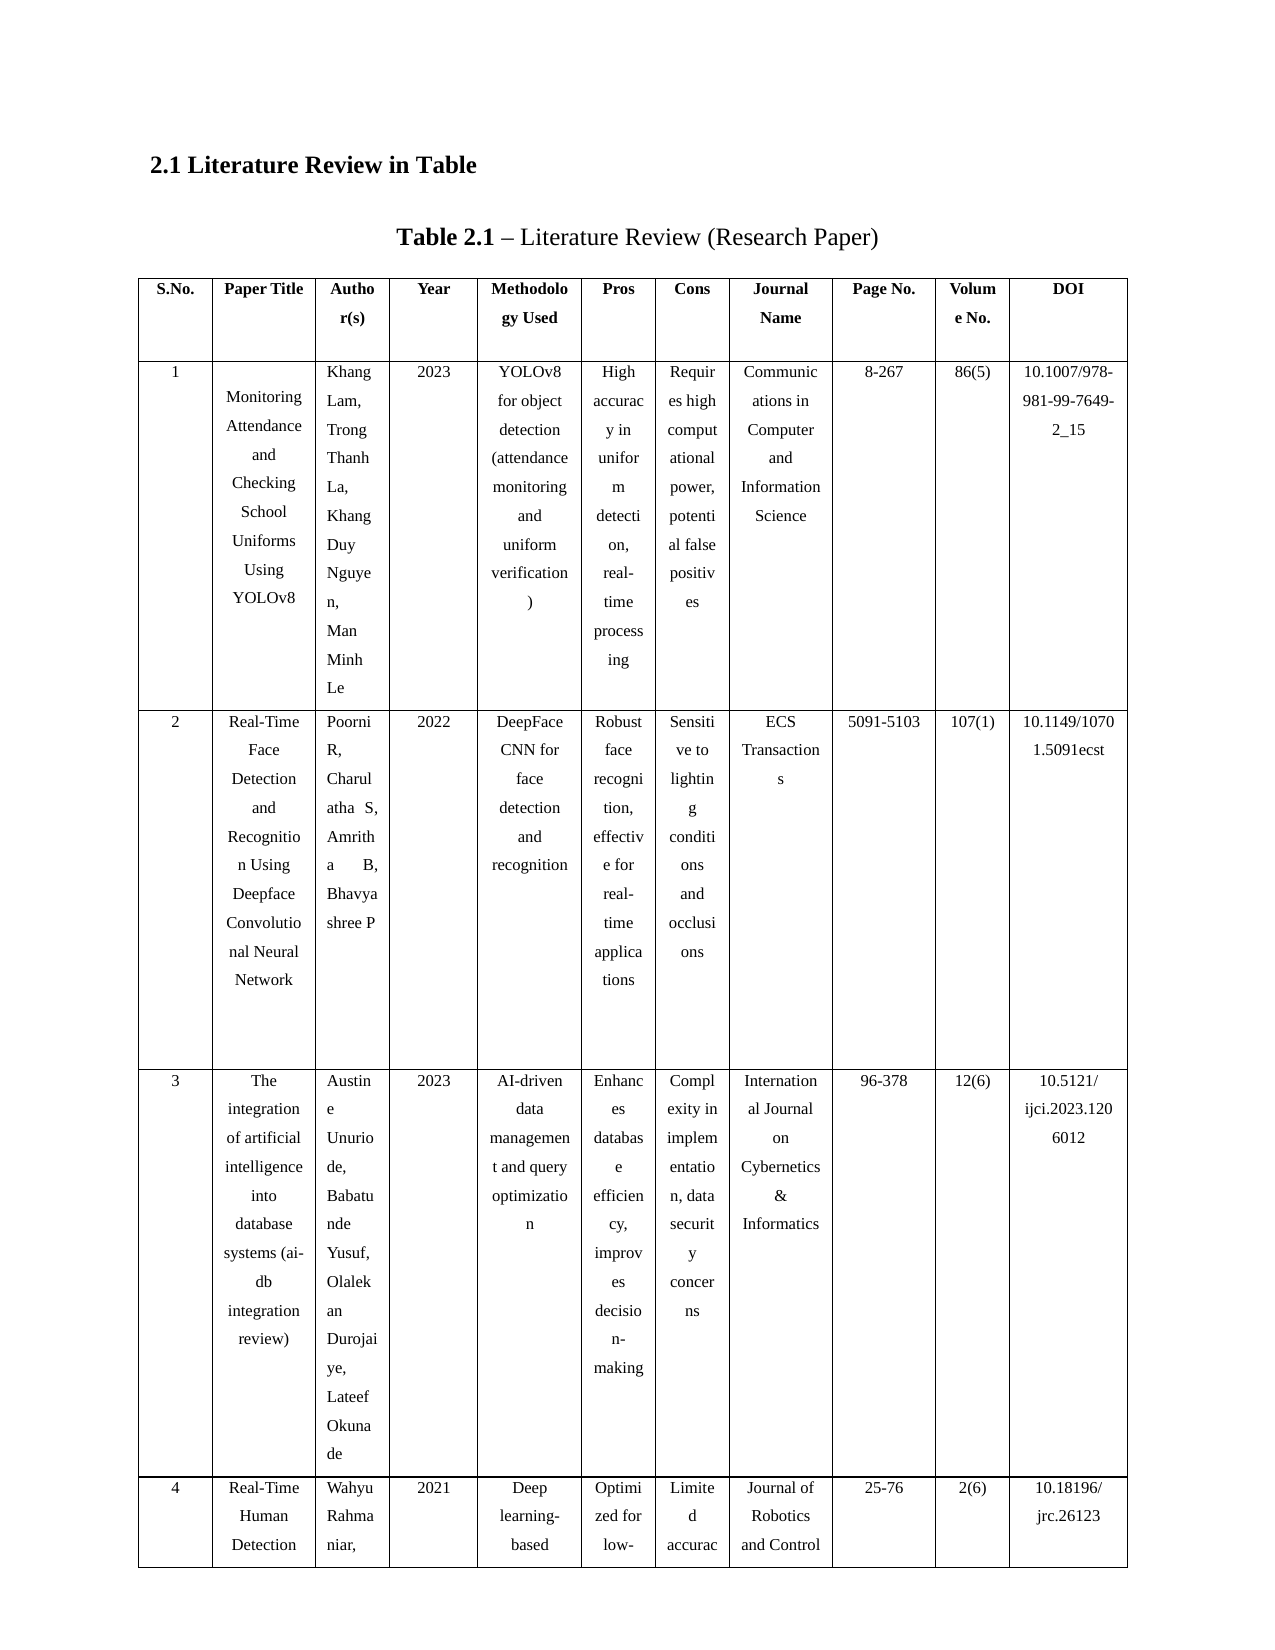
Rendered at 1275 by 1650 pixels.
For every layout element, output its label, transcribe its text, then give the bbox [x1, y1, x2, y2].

table_cell Communications in Computer and Information Science [730, 362, 832, 710]
table_header Cons [656, 279, 729, 361]
table_header Journal Name [730, 279, 832, 361]
table_cell 8-267 [833, 362, 935, 710]
table_header Volume No. [936, 279, 1009, 361]
table_cell Sensitive to lighting conditions and occlusions [656, 711, 729, 1069]
table_cell 107(1) [936, 711, 1009, 1069]
table_cell 5091-5103 [833, 711, 935, 1069]
list 2.1 Literature Review in Table [150, 150, 1125, 179]
table_cell 2023 [390, 1070, 477, 1476]
table_cell 10.5121/ijci.2023.1206012 [1010, 1070, 1127, 1476]
table_cell Khang Lam, Trong Thanh La, Khang Duy Nguyen, Man Minh Le [316, 362, 389, 710]
table_header Paper Title [213, 279, 315, 361]
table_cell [478, 1478, 581, 1567]
table_cell 10.18196/jrc.26123 [1010, 1478, 1127, 1567]
table_cell 10.1007/978-981-99-7649-2_15 [1010, 362, 1127, 710]
table_cell Enhances database efficiency, improves decision-making [582, 1070, 655, 1476]
table_cell Real-Time Face Detection and Recognition Using Deepface Convolutional Neural Network [213, 711, 315, 1069]
table_cell 2023 [390, 362, 477, 710]
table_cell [213, 1478, 315, 1567]
table_cell International Journal on Cybernetics & Informatics [730, 1070, 832, 1476]
table_cell 2021 [390, 1478, 477, 1567]
table_cell 2(6) [936, 1478, 1009, 1567]
table_cell ECS Transactions [730, 711, 832, 1069]
table_cell Complexity in implementation, data security concerns [656, 1070, 729, 1476]
table_cell DeepFace CNN for face detection and recognition [478, 711, 581, 1069]
text Table 2.1 – Literature Review (Research Paper) [150, 222, 1125, 251]
table_cell 3 [139, 1070, 212, 1476]
table_header S.No. [139, 279, 212, 361]
table_cell 2022 [390, 711, 477, 1069]
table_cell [316, 1478, 389, 1567]
table_header Page No. [833, 279, 935, 361]
table_header Author(s) [316, 279, 389, 361]
table_cell 4 [139, 1478, 212, 1567]
table_cell 2 [139, 711, 212, 1069]
table_cell AI-driven data management and query optimization [478, 1070, 581, 1476]
table_header Year [390, 279, 477, 361]
table_cell Monitoring Attendance and Checking School Uniforms Using YOLOv8 [213, 362, 315, 710]
table_cell Robust face recognition, effective for real-time applications [582, 711, 655, 1069]
table_cell Austine Unuriode, Babatunde Yusuf, Olalekan Durojaiye, Lateef Okunade [316, 1070, 389, 1476]
table_cell 96-378 [833, 1070, 935, 1476]
table_header DOI [1010, 279, 1127, 361]
table_cell The integration of artificial intelligence into database systems (ai-db integration review) [213, 1070, 315, 1476]
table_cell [730, 1478, 832, 1567]
table_cell High accuracy in uniform detection, real-time processing [582, 362, 655, 710]
table_cell 25-76 [833, 1478, 935, 1567]
table_cell YOLOv8 for object detection (attendance monitoring and uniform verification) [478, 362, 581, 710]
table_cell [582, 1478, 655, 1567]
table_cell 12(6) [936, 1070, 1009, 1476]
table_cell 86(5) [936, 362, 1009, 710]
table_cell Requires high computational power, potential false positives [656, 362, 729, 710]
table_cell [656, 1478, 729, 1567]
table_cell Poorni R, Charulatha S, Amritha B, Bhavyashree P [316, 711, 389, 1069]
table_cell 10.1149/10701.5091ecst [1010, 711, 1127, 1069]
table_cell 1 [139, 362, 212, 710]
table_header Methodology Used [478, 279, 581, 361]
table_header Pros [582, 279, 655, 361]
